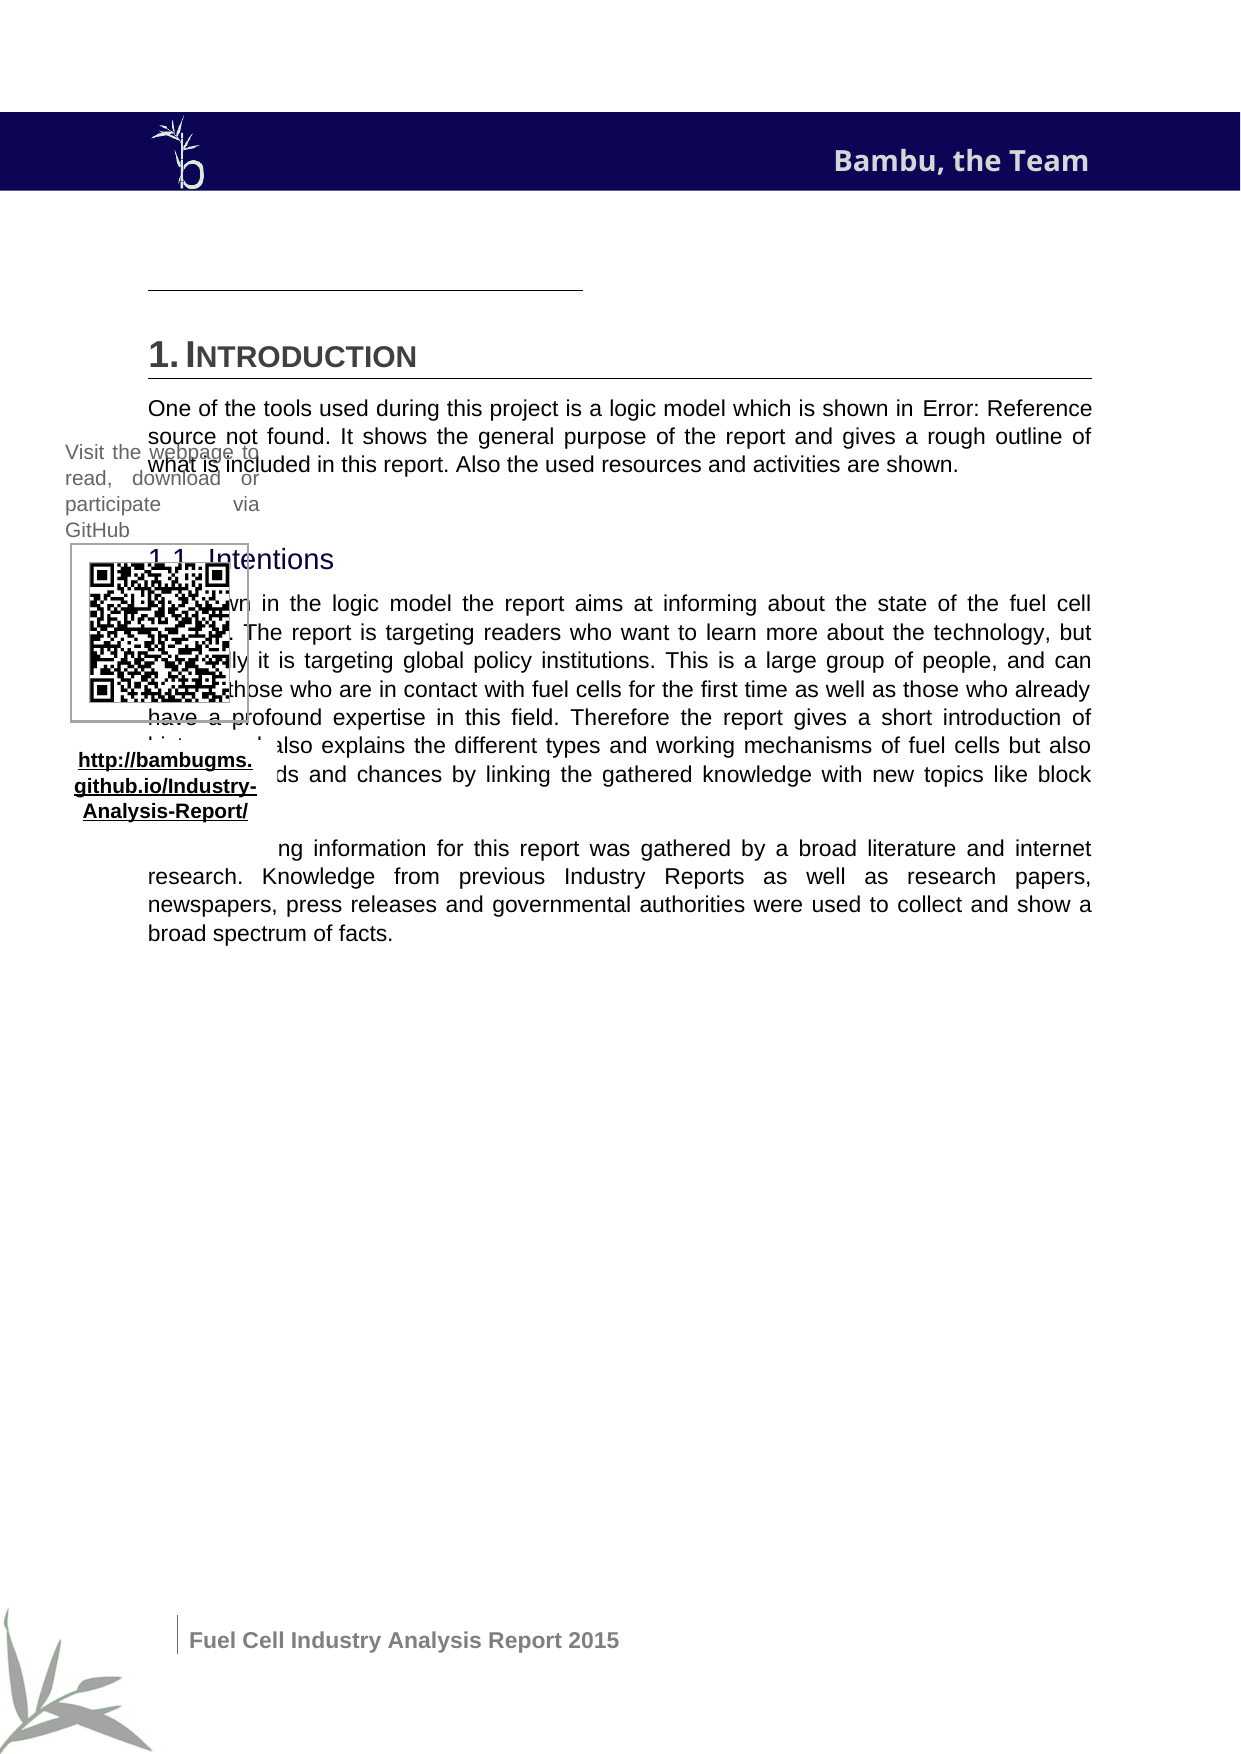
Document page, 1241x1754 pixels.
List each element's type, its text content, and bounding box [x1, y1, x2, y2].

text As shown in the logic model the report aims at informing about the state of the fuel cell industry. The report is targeting readers who want to learn more about the technology, but especially it is targeting global policy institutions. This is a large group of people, and can include those who are in contact with fuel cells for the first time as well as those who already have a profound expertise in this field. Therefore the report gives a short introduction of history and also explains the different types and working mechanisms of fuel cells but also shows threads and chances by linking the gathered knowledge with new topics like block chain. [148, 590, 1092, 816]
picture [90, 563, 229, 702]
subtitle Introduction [148, 332, 1092, 378]
picture [0, 1607, 169, 1754]
subtitle Intentions [148, 542, 1092, 575]
text The underlying information for this report was gathered by a broad literature and internet research. Knowledge from previous Industry Reports as well as research papers, newspapers, press releases and governmental authorities were used to collect and show a broad spectrum of facts. [148, 834, 1092, 946]
